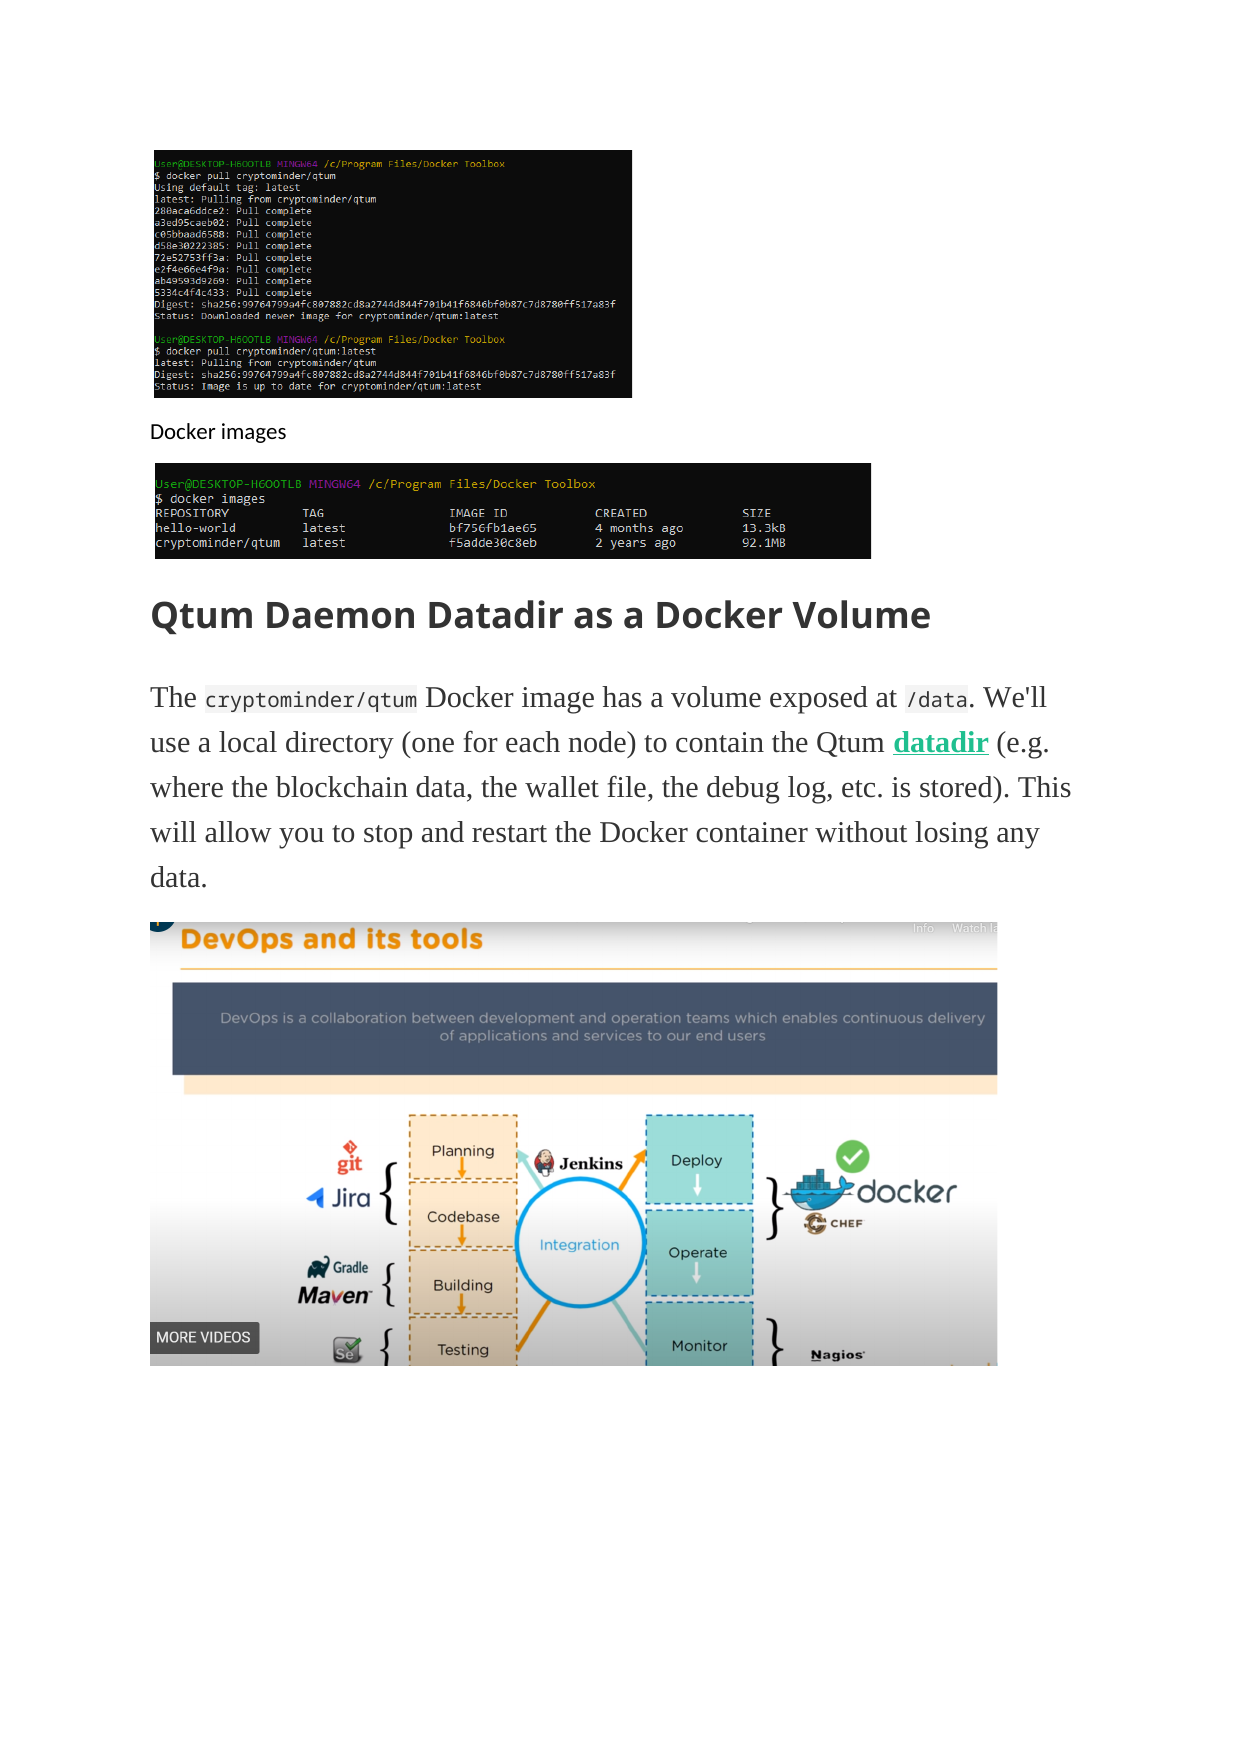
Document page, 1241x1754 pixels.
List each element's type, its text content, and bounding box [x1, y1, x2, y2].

picture [155, 463, 872, 559]
picture [154, 150, 633, 398]
text Docker images [150, 417, 1090, 445]
subtitle Qtum Daemon Datadir as a Docker Volume [150, 589, 1090, 639]
picture [150, 922, 998, 1366]
text The cryptominder/qtum Docker image has a volume exposed at /data. We'll use a local directory (one for each node) to contain the Qtum datadir (e.g. where the blockchain data, the wallet file, the debug log, etc. is stored). This will allow you to stop and restart the Docker container without losing any data. [150, 668, 1090, 893]
